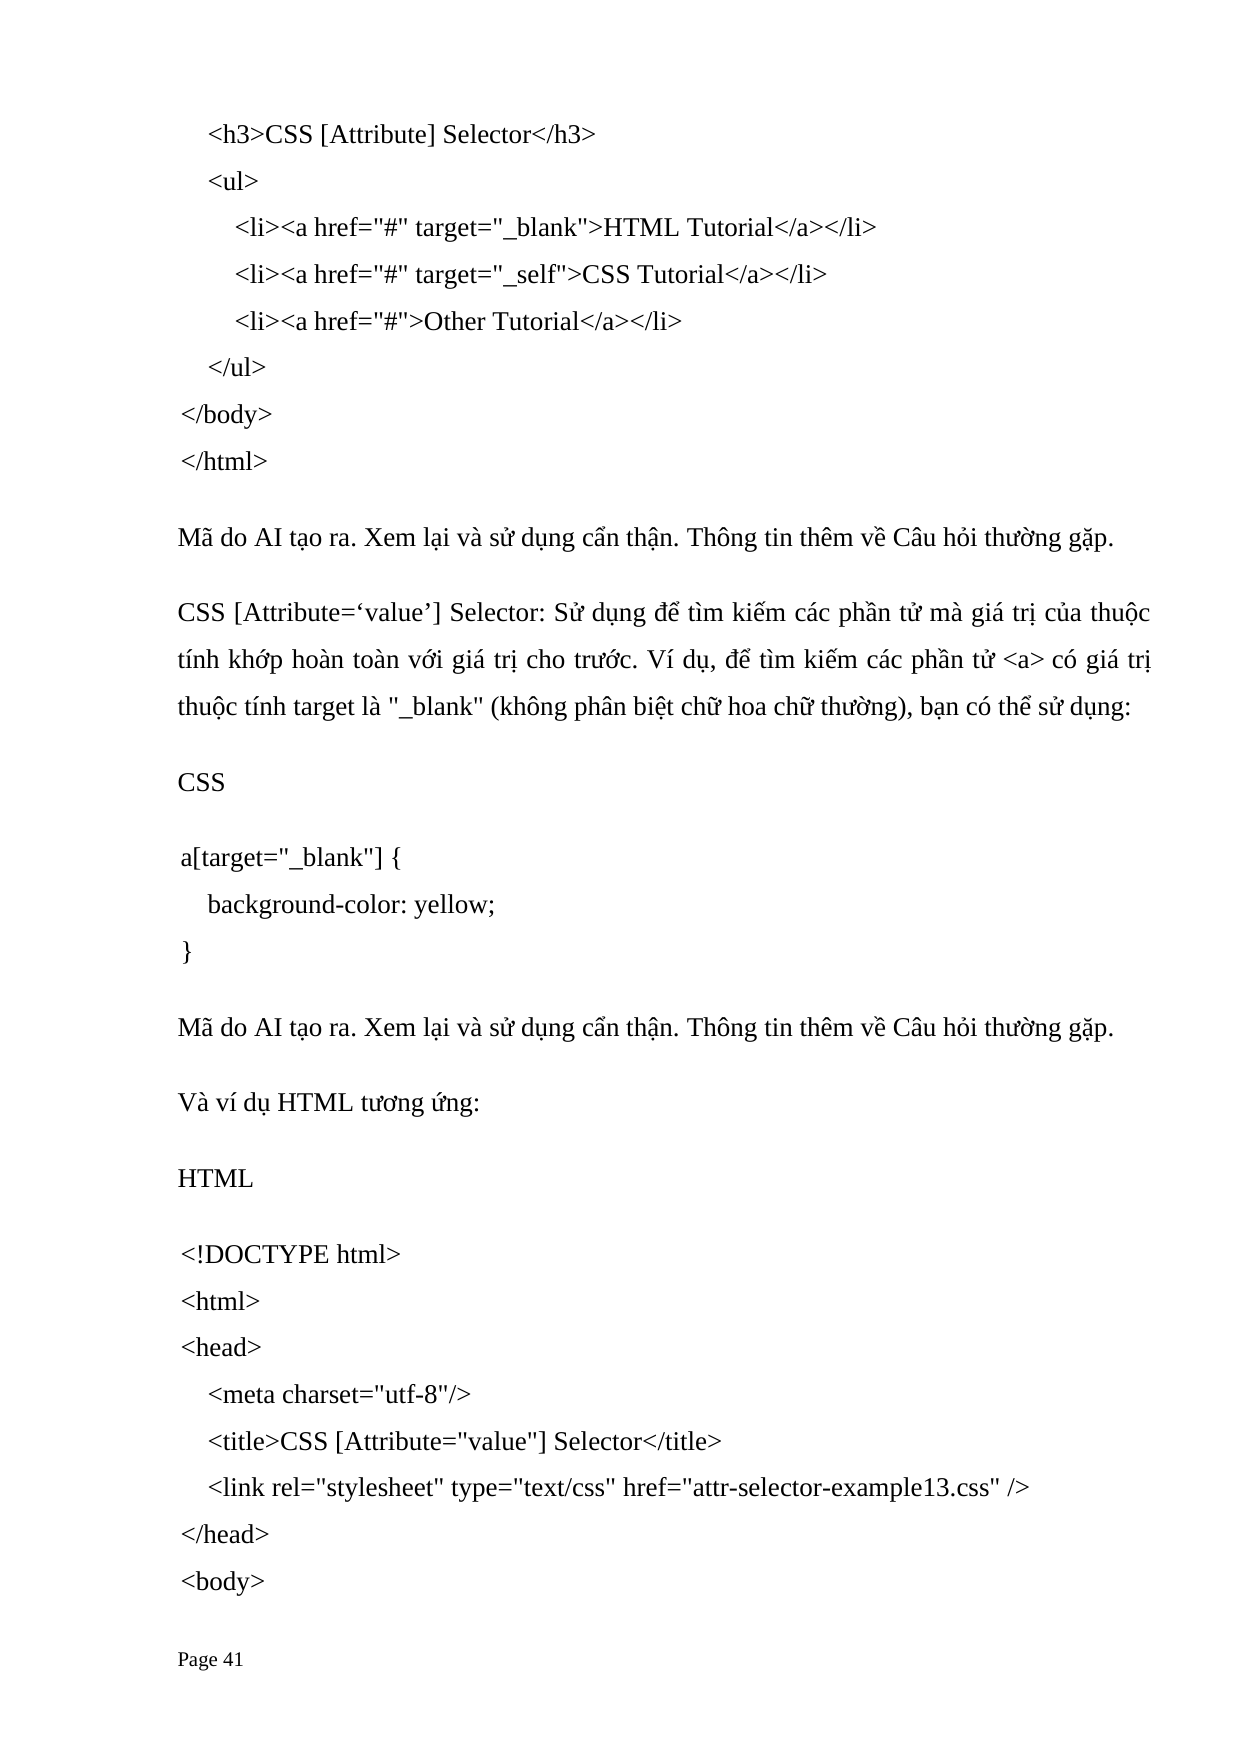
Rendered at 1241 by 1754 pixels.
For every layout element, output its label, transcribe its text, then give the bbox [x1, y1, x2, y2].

text } [180, 935, 1148, 966]
text <title>CSS [Attribute="value"] Selector</title> [180, 1425, 1148, 1456]
text <ul> [180, 165, 1148, 196]
text Mã do AI tạo ra. Xem lại và sử dụng cẩn thận. Thông tin thêm về Câu hỏi thường gặp. [177, 521, 1152, 552]
text <link rel="stylesheet" type="text/css" href="attr-selector-example13.css" /> [180, 1471, 1148, 1503]
text Và ví dụ HTML tương ứng: [177, 1086, 1152, 1118]
text <meta charset="utf-8"/> [180, 1378, 1148, 1409]
text <html> [180, 1285, 1148, 1316]
text background-color: yellow; [180, 888, 1148, 919]
text CSS [177, 766, 1152, 797]
text <head> [180, 1331, 1148, 1363]
text HTML [177, 1162, 1152, 1193]
text </ul> [180, 351, 1148, 383]
text </html> [180, 445, 1148, 476]
text </body> [180, 398, 1148, 429]
text <li><a href="#" target="_self">CSS Tutorial</a></li> [180, 258, 1148, 289]
text CSS [Attribute=‘value’] Selector: Sử dụng để tìm kiếm các phần tử mà giá trị của thuộc tính khớp hoàn toàn với giá trị cho trước. Ví dụ, để tìm kiếm các phần tử <a> có giá trị thuộc tính target là "_blank" (không phân biệt chữ hoa chữ thường), bạn có thể sử dụng: [177, 596, 1152, 721]
text <li><a href="#" target="_blank">HTML Tutorial</a></li> [180, 211, 1148, 243]
text Mã do AI tạo ra. Xem lại và sử dụng cẩn thận. Thông tin thêm về Câu hỏi thường gặp. [177, 1011, 1152, 1042]
text a[target="_blank"] { [180, 841, 1148, 873]
text <li><a href="#">Other Tutorial</a></li> [180, 305, 1148, 336]
text <h3>CSS [Attribute] Selector</h3> [180, 118, 1148, 149]
text </head> [180, 1518, 1148, 1549]
text <body> [180, 1565, 1148, 1596]
text <!DOCTYPE html> [180, 1238, 1148, 1269]
